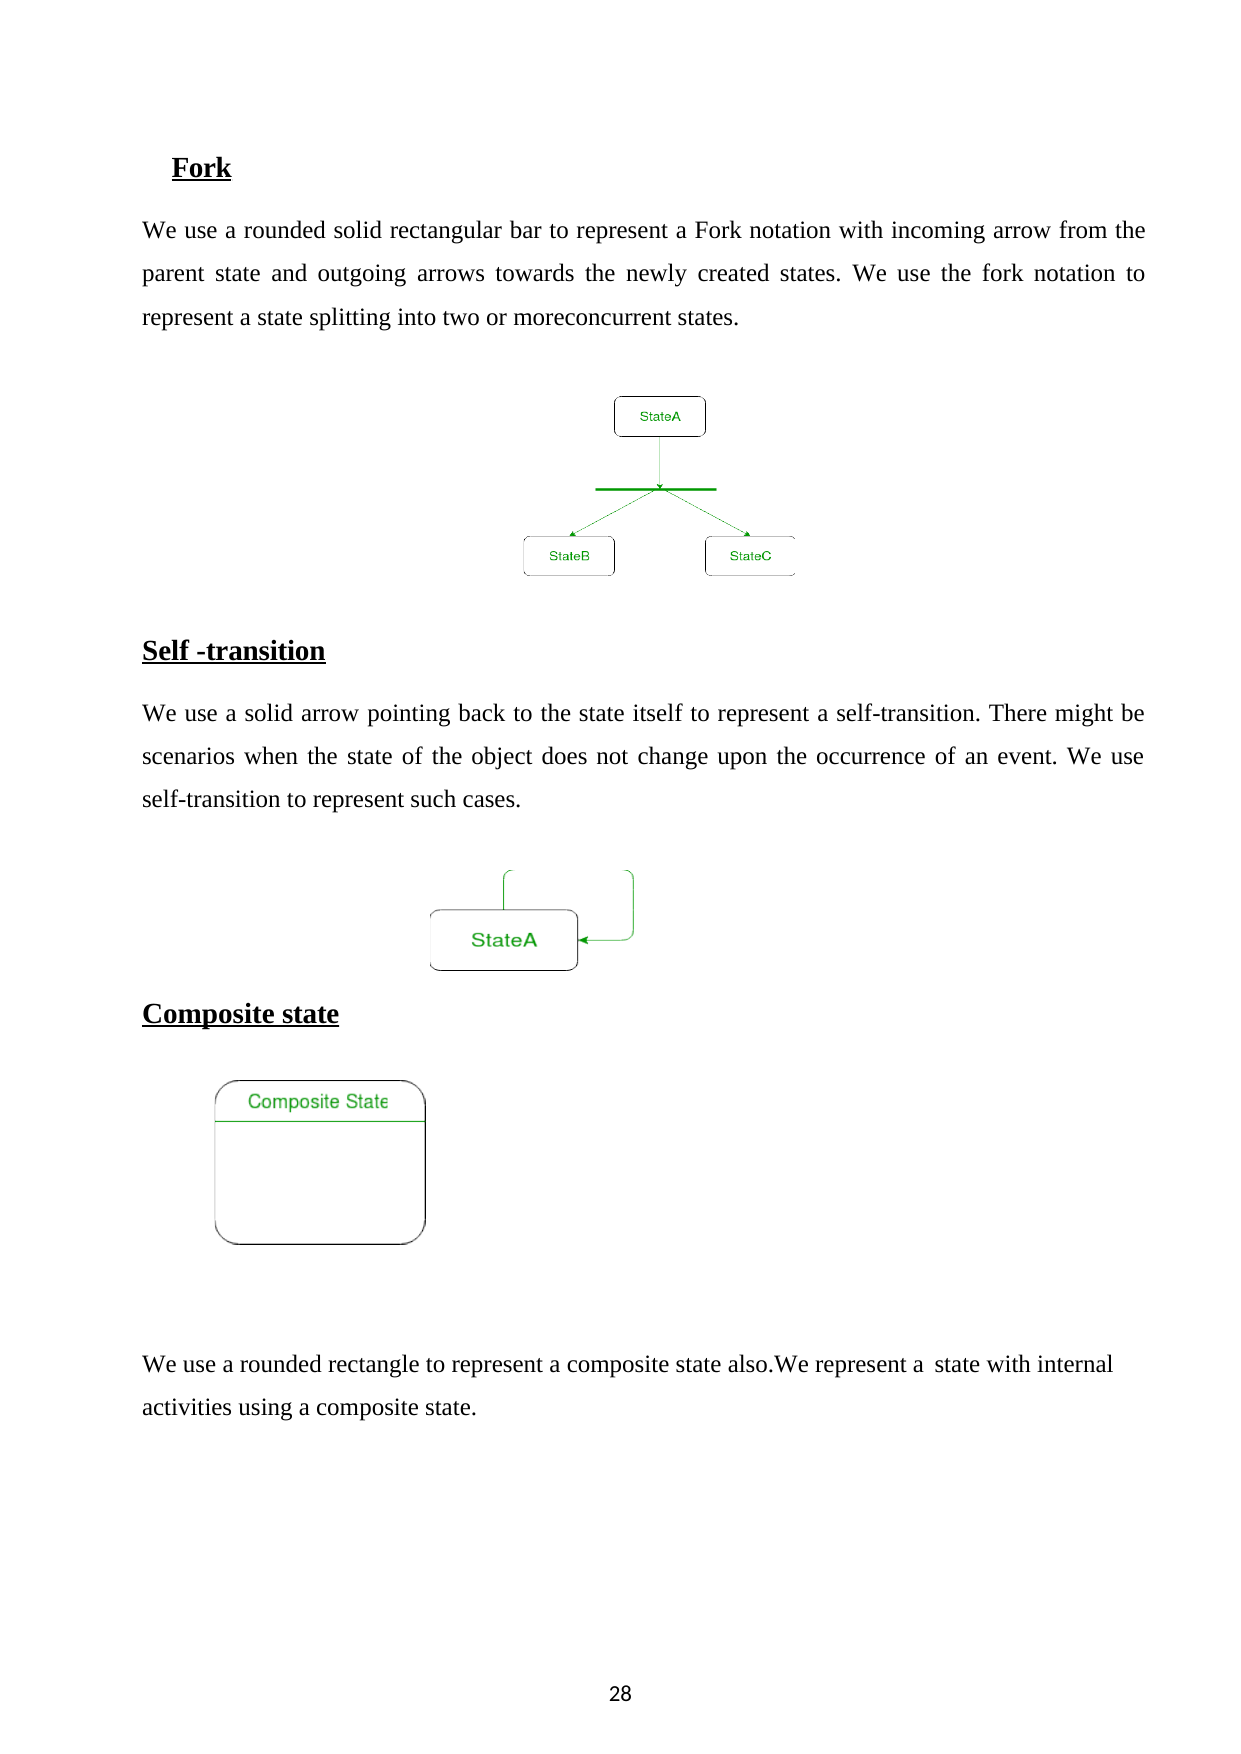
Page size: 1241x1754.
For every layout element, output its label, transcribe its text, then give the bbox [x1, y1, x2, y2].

picture [523, 396, 795, 576]
text Self -transition [142, 633, 1146, 666]
text We use a rounded solid rectangular bar to represent a Fork notation with incoming arrow from the parent state and outgoing arrows towards the newly created states. We use the fork notation to represent a state splitting into two or moreconcurrent states. [142, 215, 1146, 330]
text We use a solid arrow pointing back to the state itself to represent a self-transition. There might be scenarios when the state of the object does not change upon the occurrence of an event. We use self-transition to represent such cases. [142, 698, 1146, 813]
text Composite state [142, 996, 1146, 1030]
text Fork [171, 150, 1146, 183]
text We use a rounded rectangle to represent a composite state also.We represent a state with internal activities using a composite state. [142, 1349, 1146, 1421]
picture [214, 1080, 426, 1245]
picture [430, 870, 634, 971]
